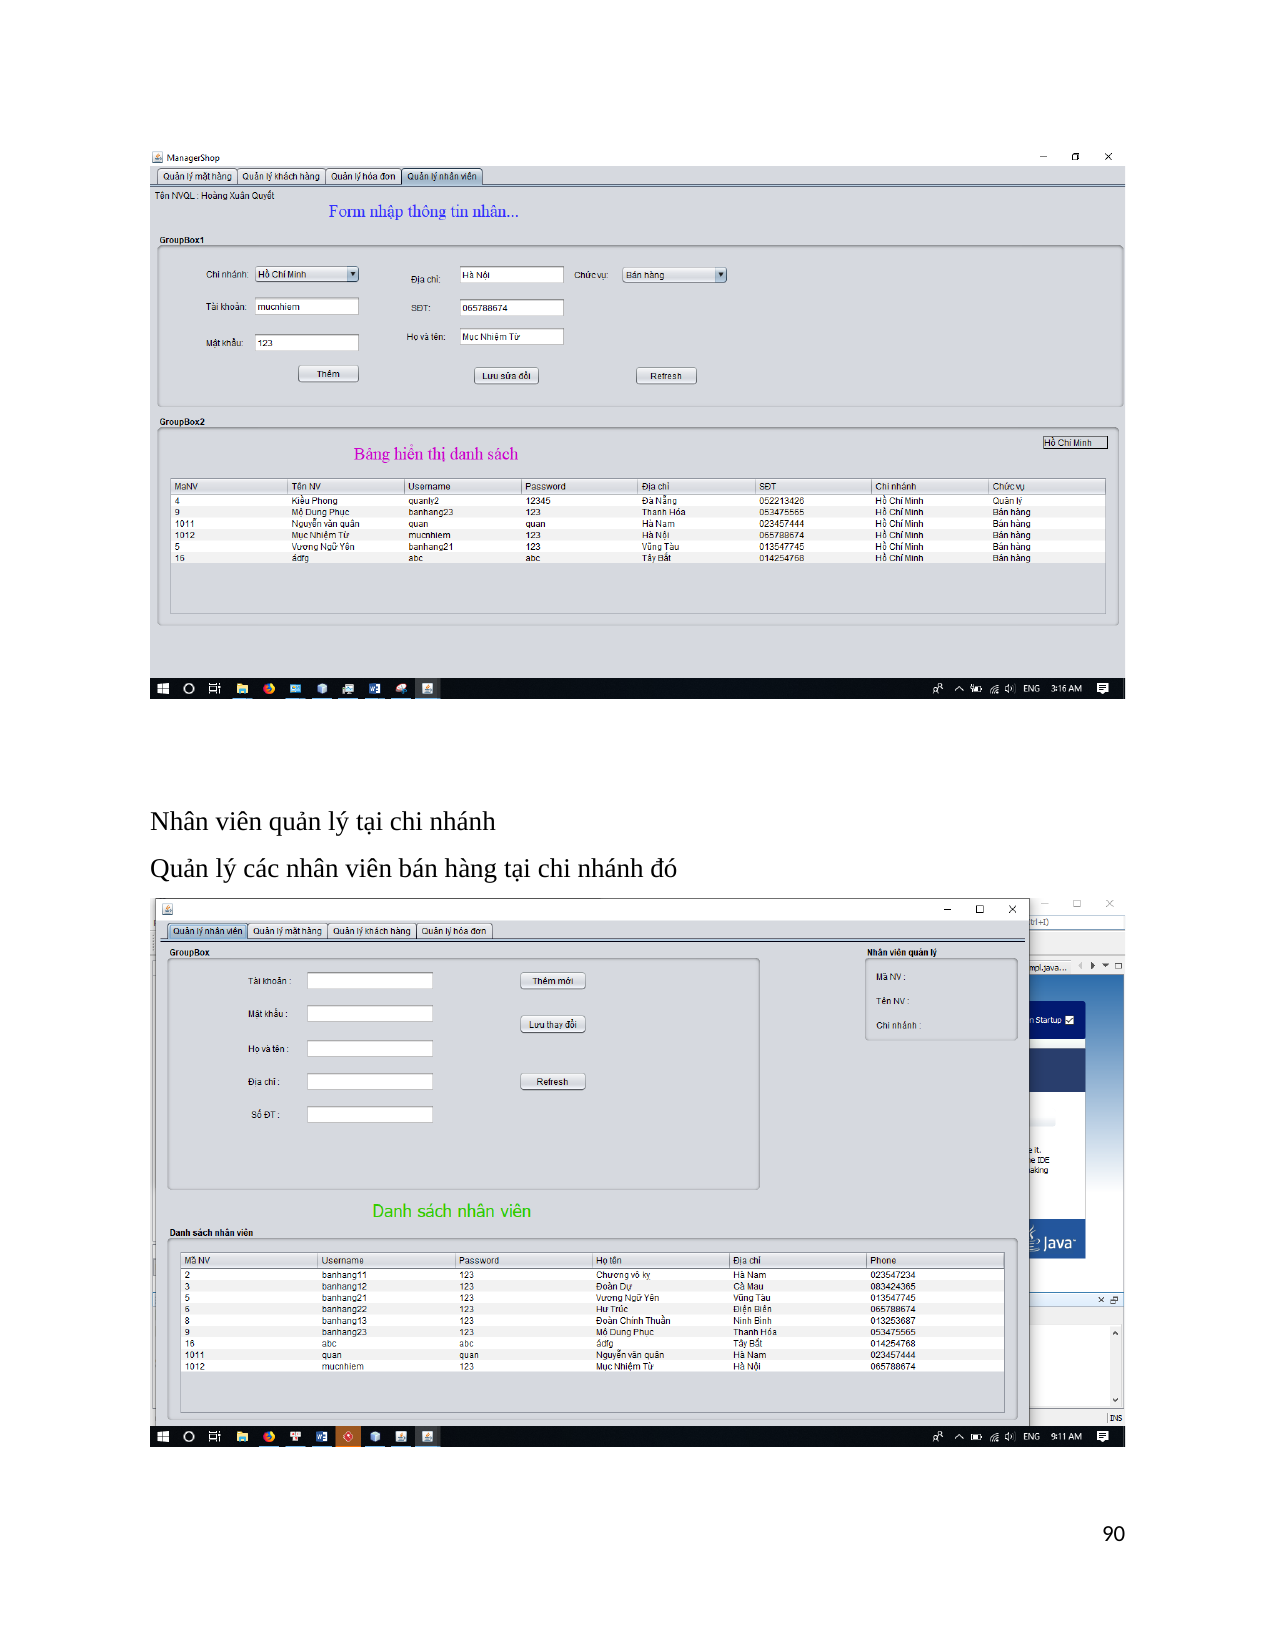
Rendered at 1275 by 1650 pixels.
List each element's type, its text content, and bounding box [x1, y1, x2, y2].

picture [150, 898, 1125, 1447]
picture [150, 150, 1125, 699]
list Quản lý các nhân viên bán hàng tại chi nhánh đó [150, 852, 1125, 883]
list Nhân viên quản lý tại chi nhánh [150, 805, 1125, 837]
